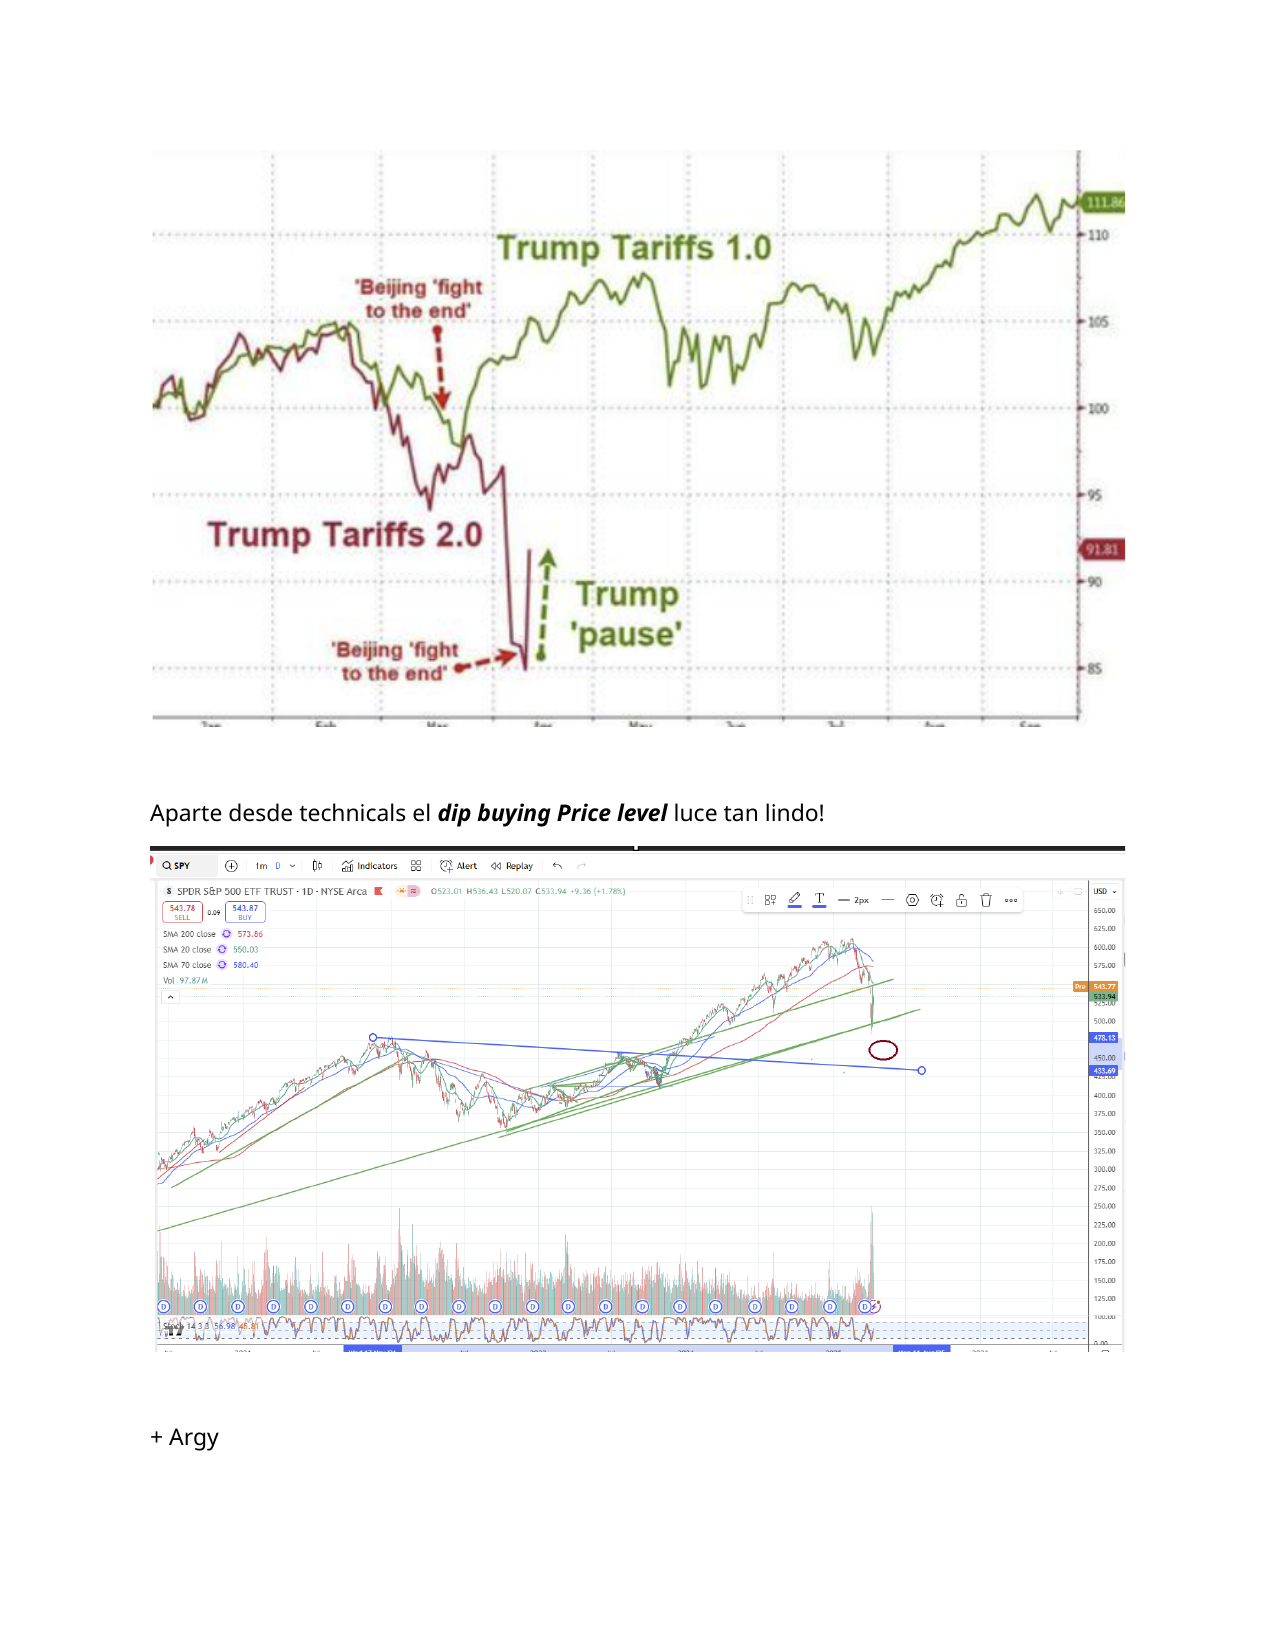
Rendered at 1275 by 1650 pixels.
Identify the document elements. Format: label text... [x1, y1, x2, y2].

text Aparte desde technicals el dip buying Price level luce tan lindo! [150, 796, 1125, 828]
text + Argy [150, 1421, 1125, 1453]
picture [150, 150, 1125, 727]
picture [150, 846, 1125, 1352]
